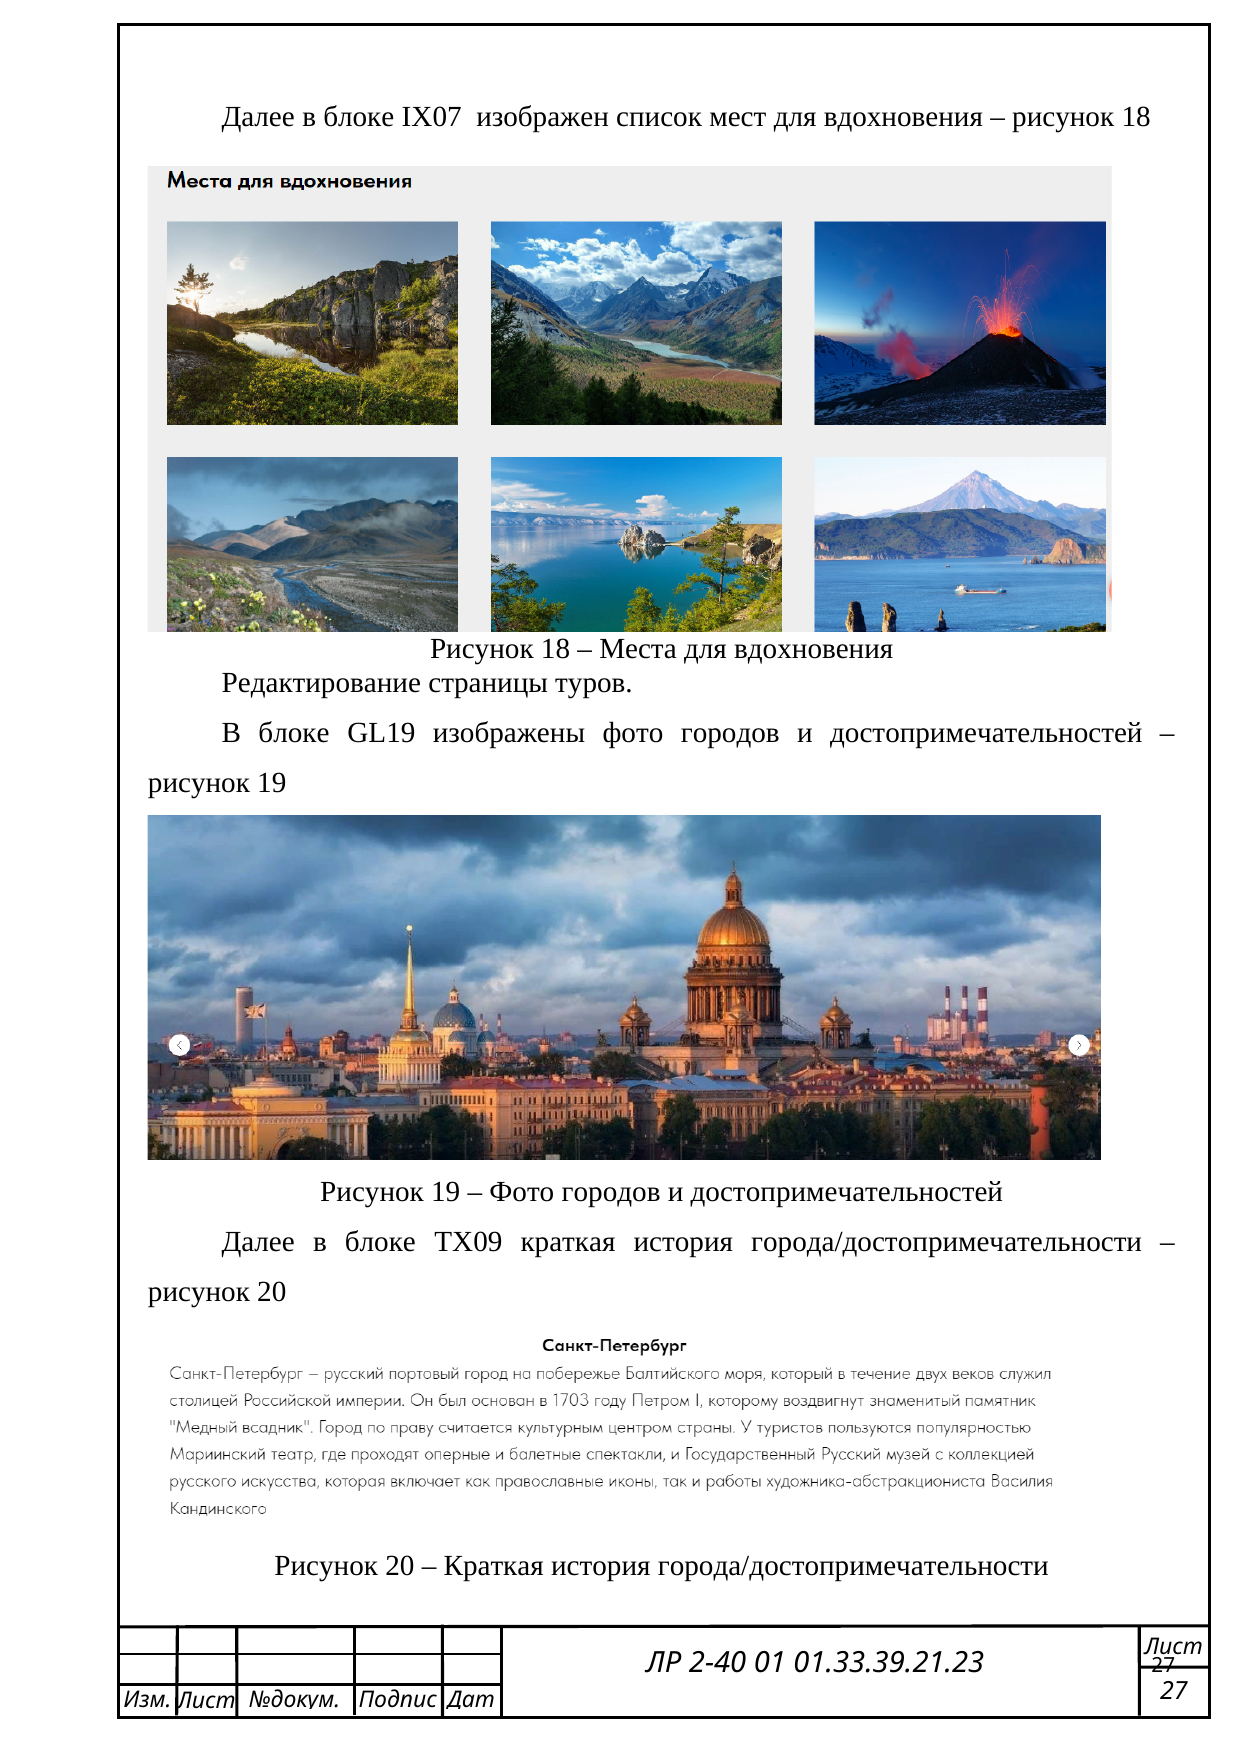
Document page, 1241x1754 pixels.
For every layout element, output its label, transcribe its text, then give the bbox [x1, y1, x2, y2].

text Рисунок 18 – Места для вдохновения [148, 631, 1175, 665]
picture [147, 166, 1112, 632]
text Рисунок 19 – Фото городов и достопримечательностей [148, 1174, 1175, 1207]
picture [147, 815, 1101, 1160]
text В блоке GL19 изображены фото городов и достопримечательностей – рисунок 19 [148, 715, 1175, 799]
text Далее в блоке TX09 краткая история города/достопримечательности – рисунок 20 [148, 1224, 1175, 1308]
text Рисунок 20 – Краткая история города/достопримечательности [148, 1548, 1175, 1582]
text Далее в блоке IX07 изображен список мест для вдохновения – рисунок 18 [148, 99, 1175, 133]
picture [147, 1324, 1078, 1534]
text Редактирование страницы туров. [148, 665, 1175, 698]
